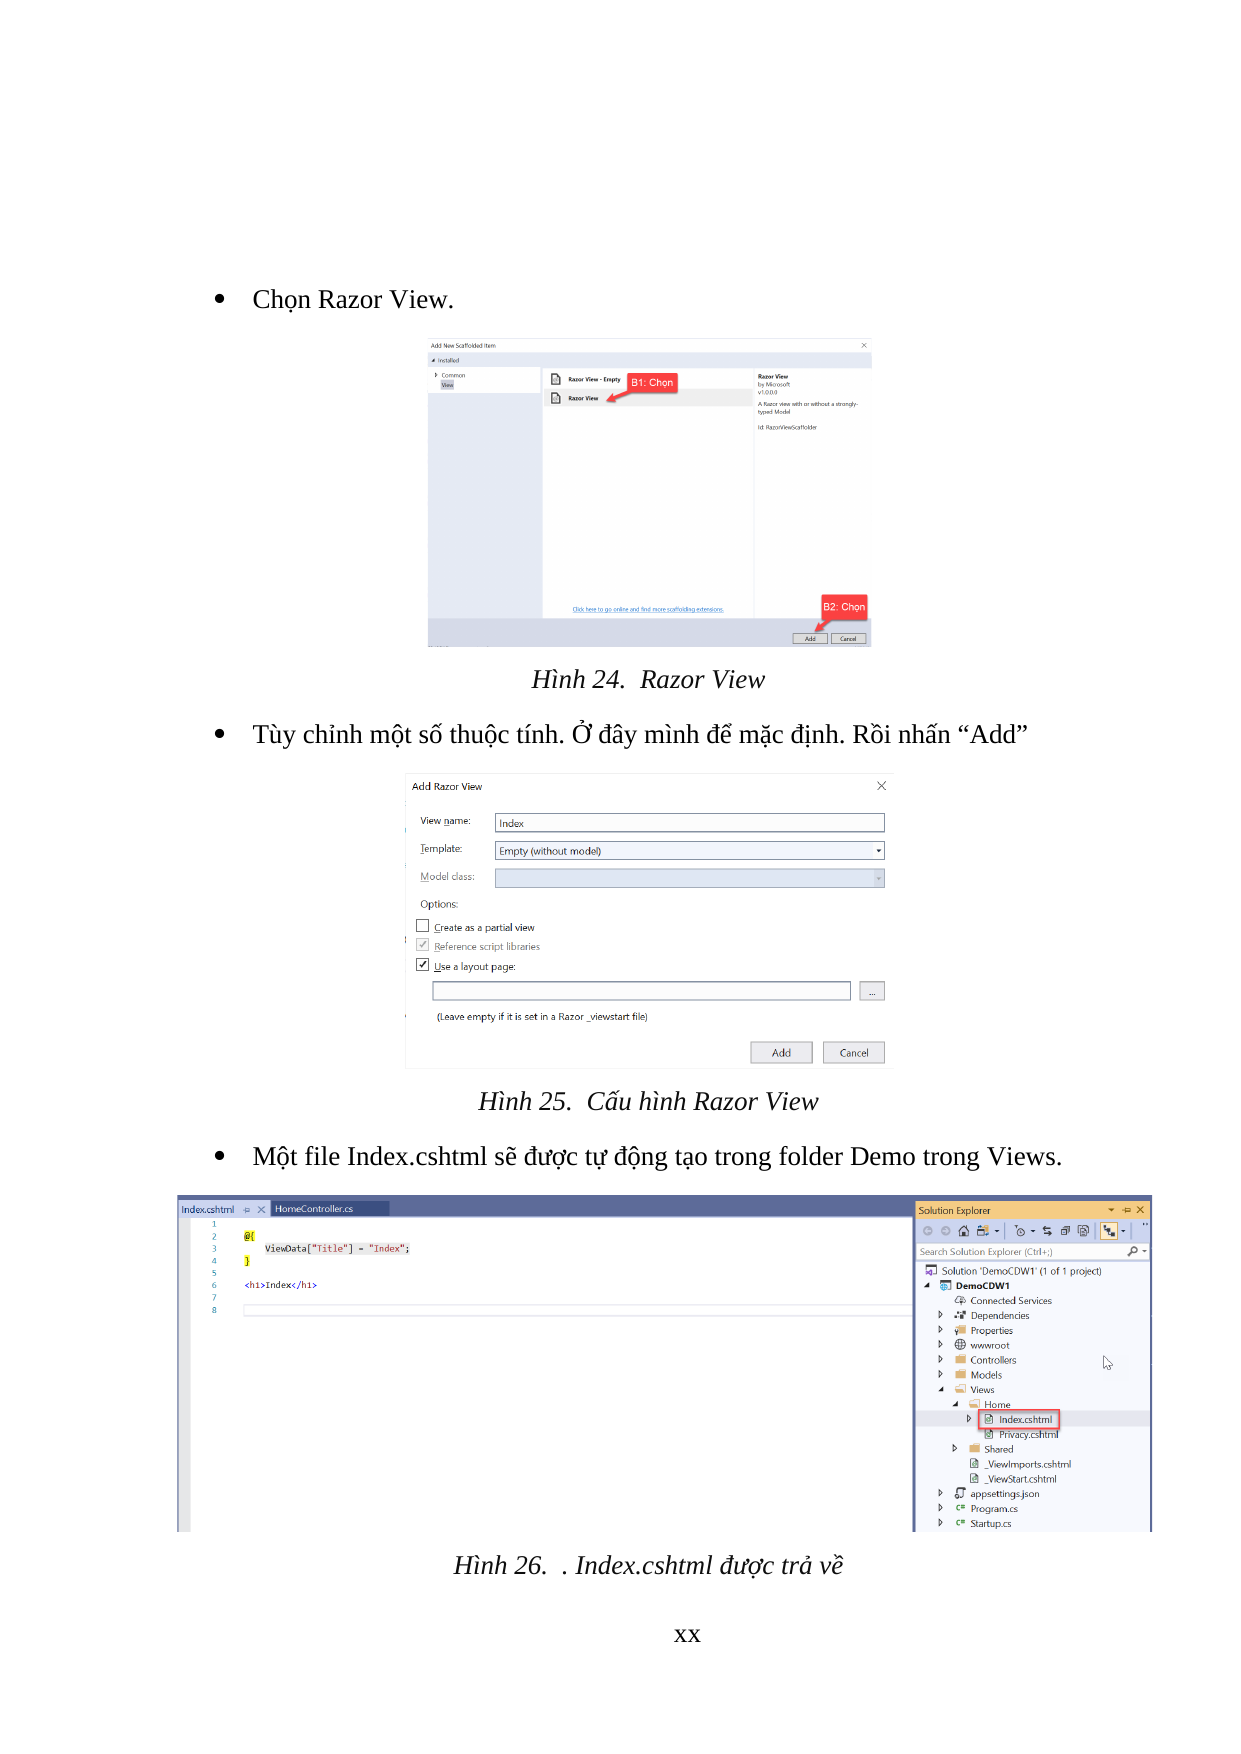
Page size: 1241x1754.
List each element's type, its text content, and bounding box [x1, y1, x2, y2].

list Tùy chỉnh một số thuộc tính. Ở đây mình để mặc định. Rồi nhấn “Add” [215, 718, 1122, 749]
list Một file Index.cshtml sẽ được tự động tạo trong folder Demo trong Views. [215, 1140, 1122, 1171]
picture [427, 338, 872, 647]
picture [177, 1195, 1153, 1532]
text Cấu hình Razor View [177, 1085, 1122, 1116]
text . Index.cshtml được trả về [177, 1549, 1122, 1580]
text Razor View [177, 663, 1122, 694]
list Chọn Razor View. [215, 283, 1122, 314]
picture [405, 773, 894, 1069]
